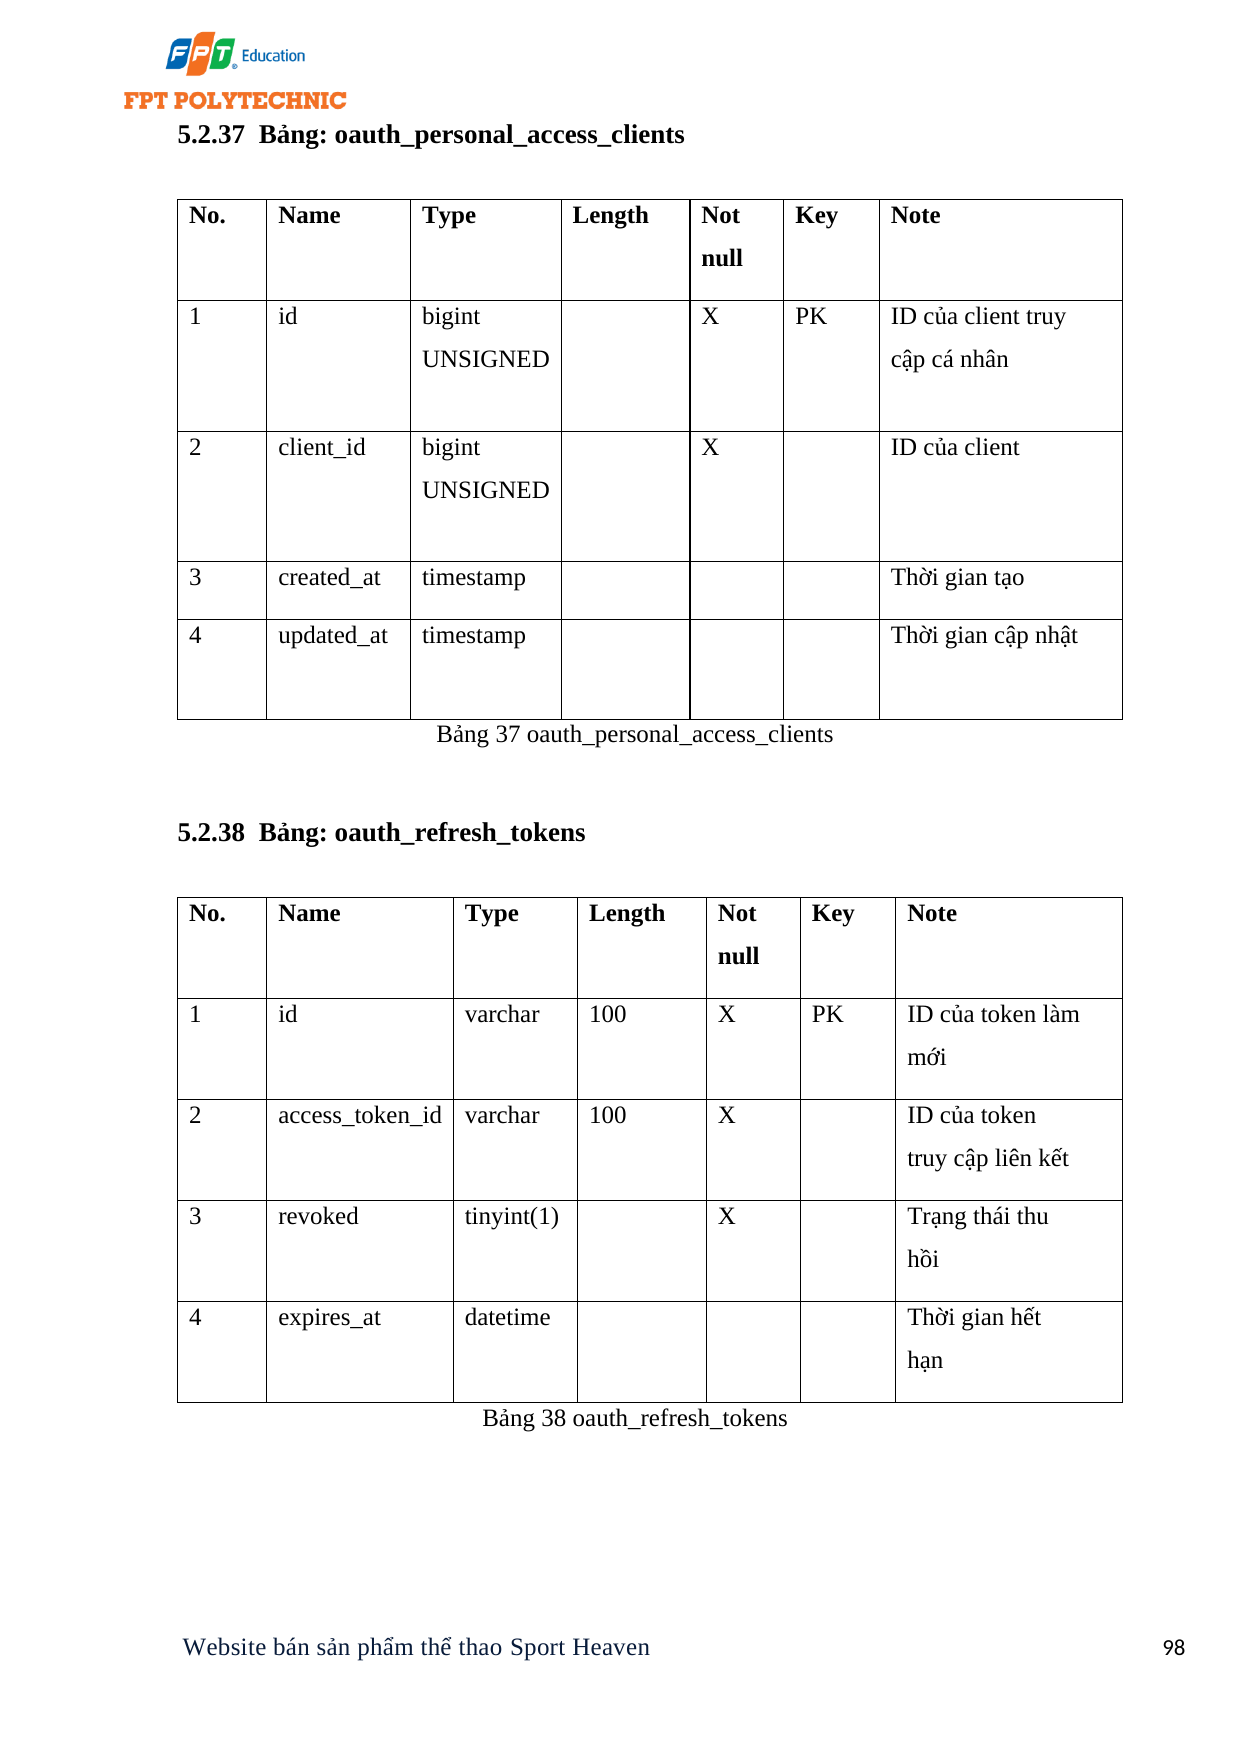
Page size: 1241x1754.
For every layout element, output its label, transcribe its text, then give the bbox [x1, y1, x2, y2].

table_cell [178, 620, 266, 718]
subtitle Bảng: oauth_personal_access_clients [177, 118, 1092, 149]
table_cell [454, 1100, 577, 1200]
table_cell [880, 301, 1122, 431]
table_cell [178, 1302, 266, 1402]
subtitle Bảng: oauth_refresh_tokens [177, 816, 1092, 847]
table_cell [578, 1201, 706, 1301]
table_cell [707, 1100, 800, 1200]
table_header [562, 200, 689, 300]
text Bảng 38 oauth_refresh_tokens [177, 1403, 1092, 1431]
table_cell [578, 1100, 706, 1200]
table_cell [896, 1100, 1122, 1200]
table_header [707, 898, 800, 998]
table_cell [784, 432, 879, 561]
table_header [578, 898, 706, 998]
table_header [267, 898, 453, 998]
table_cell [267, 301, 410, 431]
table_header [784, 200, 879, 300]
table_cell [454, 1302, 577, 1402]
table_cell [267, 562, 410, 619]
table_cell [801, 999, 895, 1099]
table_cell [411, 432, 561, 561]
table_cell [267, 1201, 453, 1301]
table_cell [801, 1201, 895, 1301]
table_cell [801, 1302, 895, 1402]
text Bảng 37 oauth_personal_access_clients [177, 720, 1092, 748]
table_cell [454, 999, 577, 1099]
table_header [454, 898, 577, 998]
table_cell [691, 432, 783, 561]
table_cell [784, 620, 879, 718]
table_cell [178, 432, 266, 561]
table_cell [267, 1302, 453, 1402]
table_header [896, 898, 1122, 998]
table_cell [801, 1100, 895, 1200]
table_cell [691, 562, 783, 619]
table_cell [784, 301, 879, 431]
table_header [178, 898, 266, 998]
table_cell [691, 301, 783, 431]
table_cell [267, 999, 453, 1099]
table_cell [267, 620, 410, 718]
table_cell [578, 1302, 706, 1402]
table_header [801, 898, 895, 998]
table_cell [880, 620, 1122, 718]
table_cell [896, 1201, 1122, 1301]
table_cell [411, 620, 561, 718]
picture [116, 24, 354, 116]
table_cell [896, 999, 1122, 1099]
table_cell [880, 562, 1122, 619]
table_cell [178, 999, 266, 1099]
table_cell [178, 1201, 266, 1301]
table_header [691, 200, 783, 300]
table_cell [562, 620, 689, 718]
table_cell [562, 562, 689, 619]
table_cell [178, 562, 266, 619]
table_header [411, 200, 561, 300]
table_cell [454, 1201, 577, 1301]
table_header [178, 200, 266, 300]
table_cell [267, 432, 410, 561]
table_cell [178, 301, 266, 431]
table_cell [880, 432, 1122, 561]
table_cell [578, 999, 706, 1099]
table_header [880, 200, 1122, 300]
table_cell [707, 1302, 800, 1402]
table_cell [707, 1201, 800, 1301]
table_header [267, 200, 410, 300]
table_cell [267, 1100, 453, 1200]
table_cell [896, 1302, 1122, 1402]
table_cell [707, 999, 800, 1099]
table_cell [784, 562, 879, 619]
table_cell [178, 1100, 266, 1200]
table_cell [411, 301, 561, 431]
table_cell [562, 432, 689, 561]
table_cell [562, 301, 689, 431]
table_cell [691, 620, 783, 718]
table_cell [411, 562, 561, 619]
